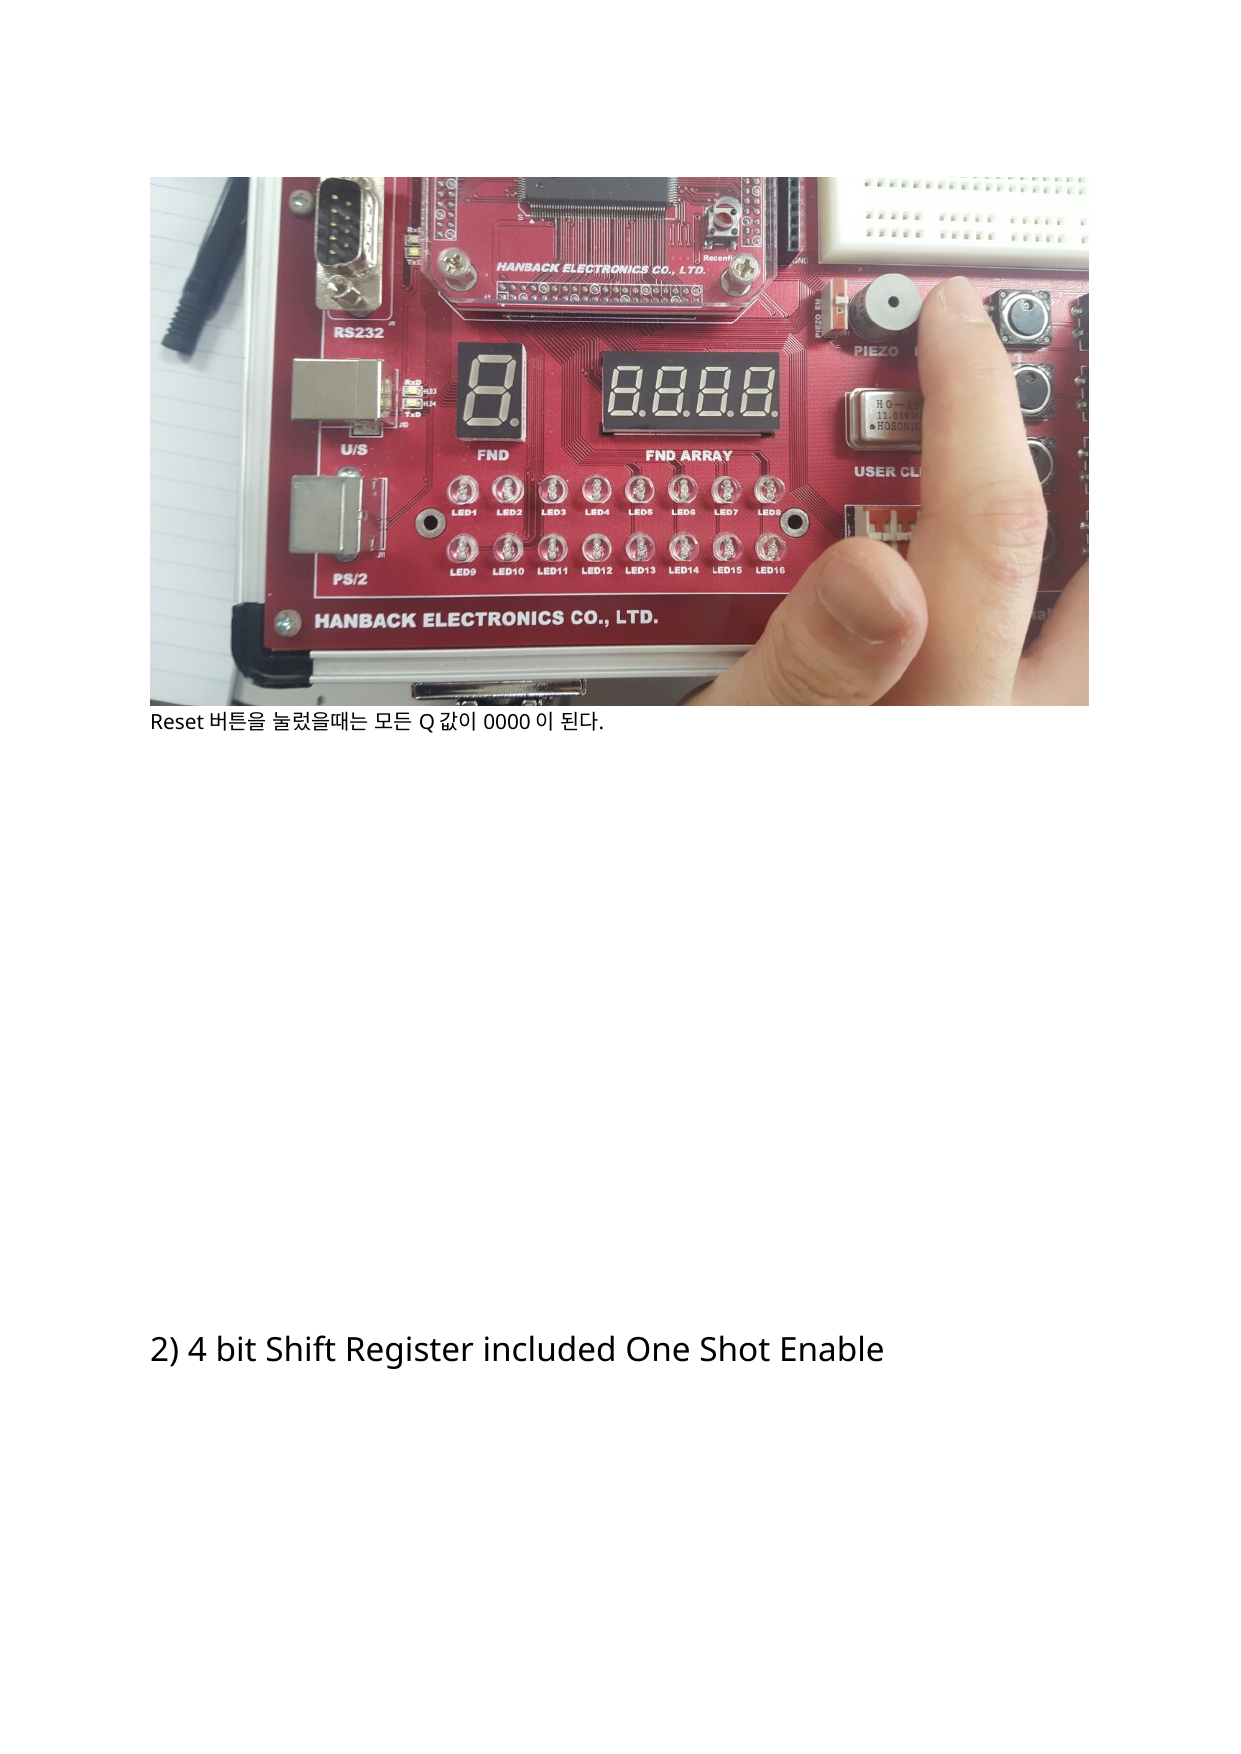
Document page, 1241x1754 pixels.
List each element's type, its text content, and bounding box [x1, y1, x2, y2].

text 2) 4 bit Shift Register included One Shot Enable [150, 1326, 1090, 1371]
text Reset 버튼을 눌렀을때는 모든 Q값이 0000이 된다. [150, 705, 1090, 736]
picture [150, 177, 1089, 706]
